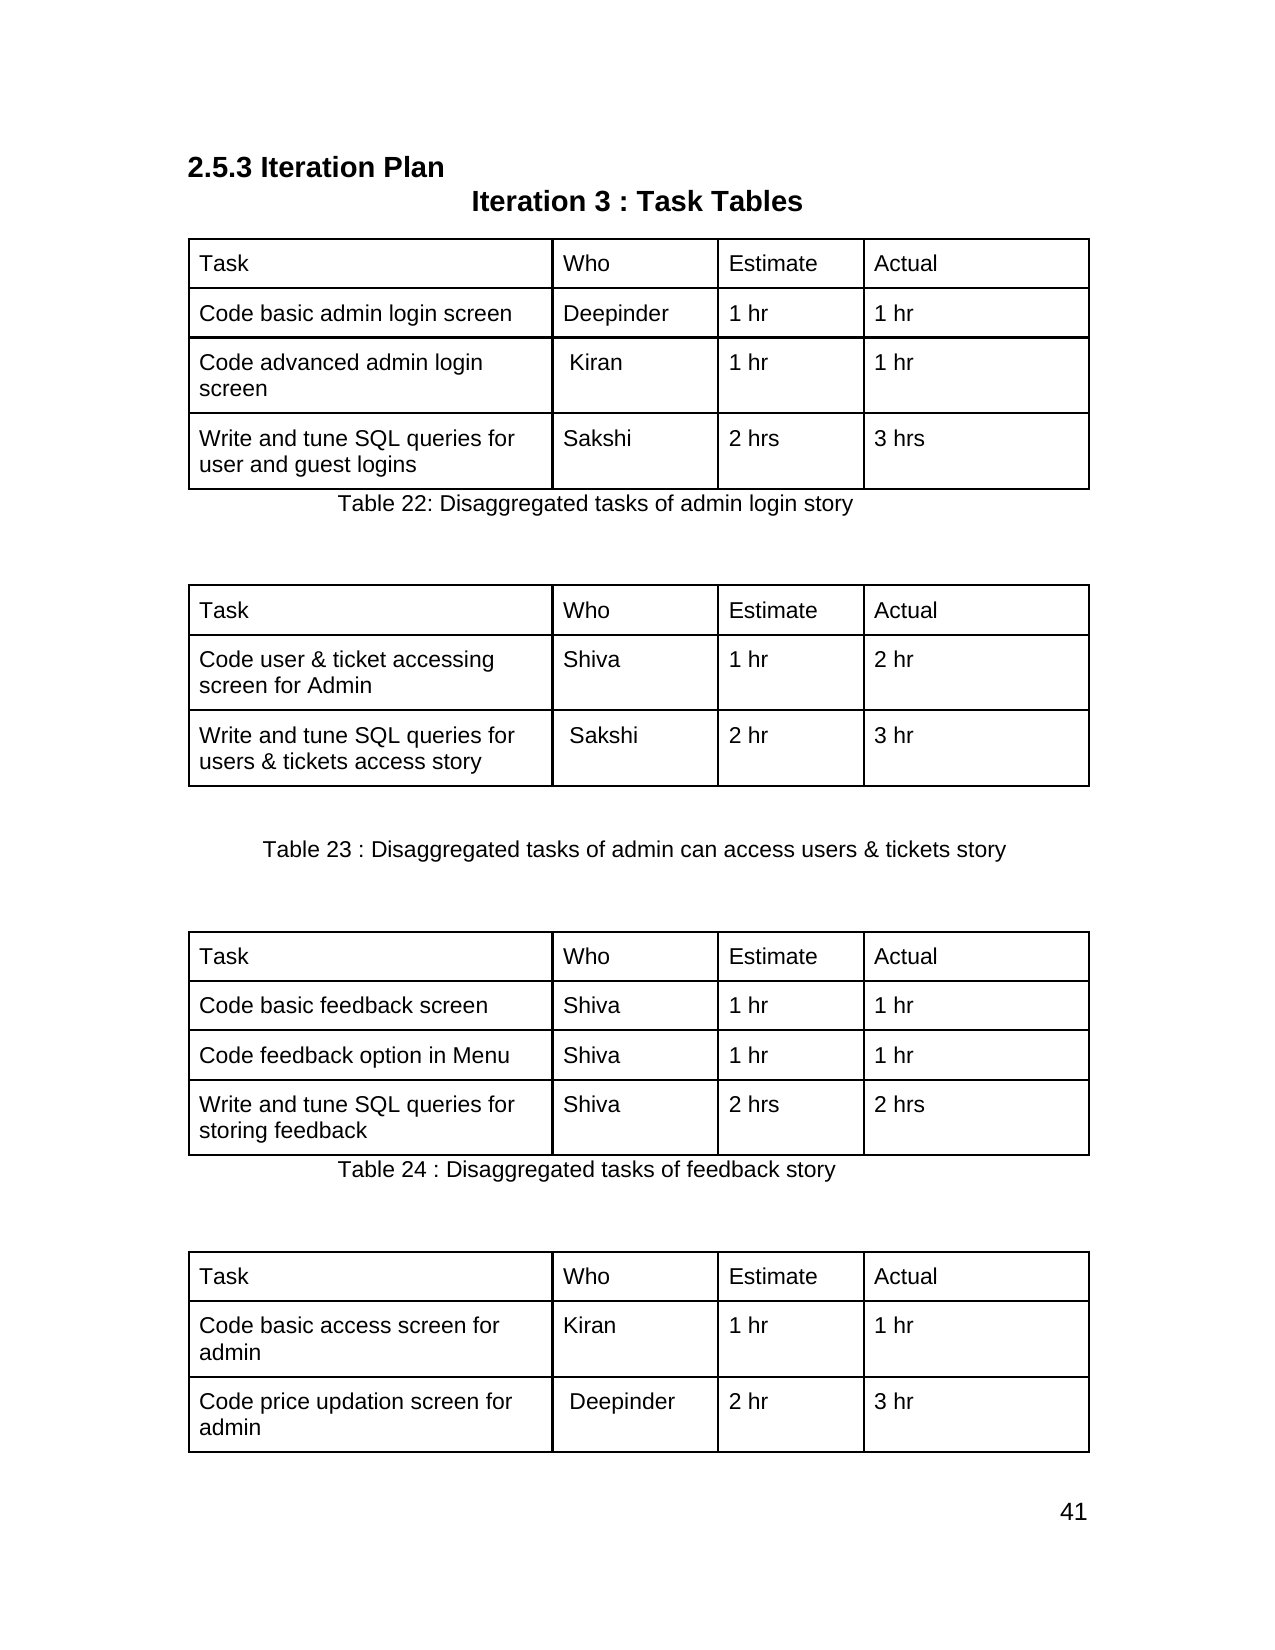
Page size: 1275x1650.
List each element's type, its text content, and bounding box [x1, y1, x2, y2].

table_cell 2 hrs [719, 414, 863, 488]
table_header Who [554, 1253, 717, 1300]
table_cell 3 hr [865, 711, 1088, 785]
table_cell 1 hr [865, 289, 1088, 336]
table_cell 2 hrs [865, 1081, 1088, 1154]
text Iteration 3 : Task Tables [187, 183, 1087, 217]
table_cell Code basic access screen for admin [190, 1302, 551, 1376]
table_cell 1 hr [865, 1302, 1088, 1376]
table_cell Write and tune SQL queries for user and guest logins [190, 414, 551, 488]
table_header Actual [865, 1253, 1088, 1300]
table_cell Code basic admin login screen [190, 289, 551, 336]
text Table 23 : Disaggregated tasks of admin can access users & tickets story [262, 836, 1087, 863]
table_cell Shiva [554, 1031, 717, 1078]
table_cell Deepinder [554, 1378, 717, 1451]
table_cell 3 hrs [865, 414, 1088, 488]
table_cell 1 hr [865, 982, 1088, 1029]
table_cell 1 hr [719, 636, 863, 709]
table_cell Write and tune SQL queries for storing feedback [190, 1081, 551, 1154]
table_header Task [190, 240, 551, 287]
table_cell Code advanced admin login screen [190, 339, 551, 412]
table_cell Code user & ticket accessing screen for Admin [190, 636, 551, 709]
table_header Actual [865, 586, 1088, 633]
table_header Task [190, 586, 551, 633]
table_cell 2 hrs [719, 1081, 863, 1154]
table_cell Kiran [554, 1302, 717, 1376]
table_header Who [554, 933, 717, 980]
table_cell 1 hr [719, 289, 863, 336]
table_cell 1 hr [865, 1031, 1088, 1078]
table_header Who [554, 586, 717, 633]
table_cell 2 hr [719, 711, 863, 785]
table_cell 1 hr [719, 1031, 863, 1078]
table_header Actual [865, 240, 1088, 287]
table_header Estimate [719, 933, 863, 980]
table_header Estimate [719, 1253, 863, 1300]
table_cell 2 hr [865, 636, 1088, 709]
table_cell Code feedback option in Menu [190, 1031, 551, 1078]
table_cell 2 hr [719, 1378, 863, 1451]
table_cell Kiran [554, 339, 717, 412]
table_header Actual [865, 933, 1088, 980]
text Table 24 : Disaggregated tasks of feedback story [262, 1156, 1087, 1183]
table_cell Sakshi [554, 711, 717, 785]
table_cell Shiva [554, 982, 717, 1029]
table_cell Deepinder [554, 289, 717, 336]
table_cell 3 hr [865, 1378, 1088, 1451]
subtitle 2.5.3 Iteration Plan [187, 150, 1087, 183]
table_cell 1 hr [865, 339, 1088, 412]
table_header Who [554, 240, 717, 287]
table_cell Shiva [554, 636, 717, 709]
table_header Estimate [719, 586, 863, 633]
text Table 22: Disaggregated tasks of admin login story [187, 490, 1087, 516]
table_cell Sakshi [554, 414, 717, 488]
table_cell Code basic feedback screen [190, 982, 551, 1029]
table_header Estimate [719, 240, 863, 287]
table_cell 1 hr [719, 339, 863, 412]
table_cell 1 hr [719, 1302, 863, 1376]
table_cell Code price updation screen for admin [190, 1378, 551, 1451]
table_header Task [190, 1253, 551, 1300]
table_cell 1 hr [719, 982, 863, 1029]
table_header Task [190, 933, 551, 980]
table_cell Write and tune SQL queries for users & tickets access story [190, 711, 551, 785]
table_cell Shiva [554, 1081, 717, 1154]
